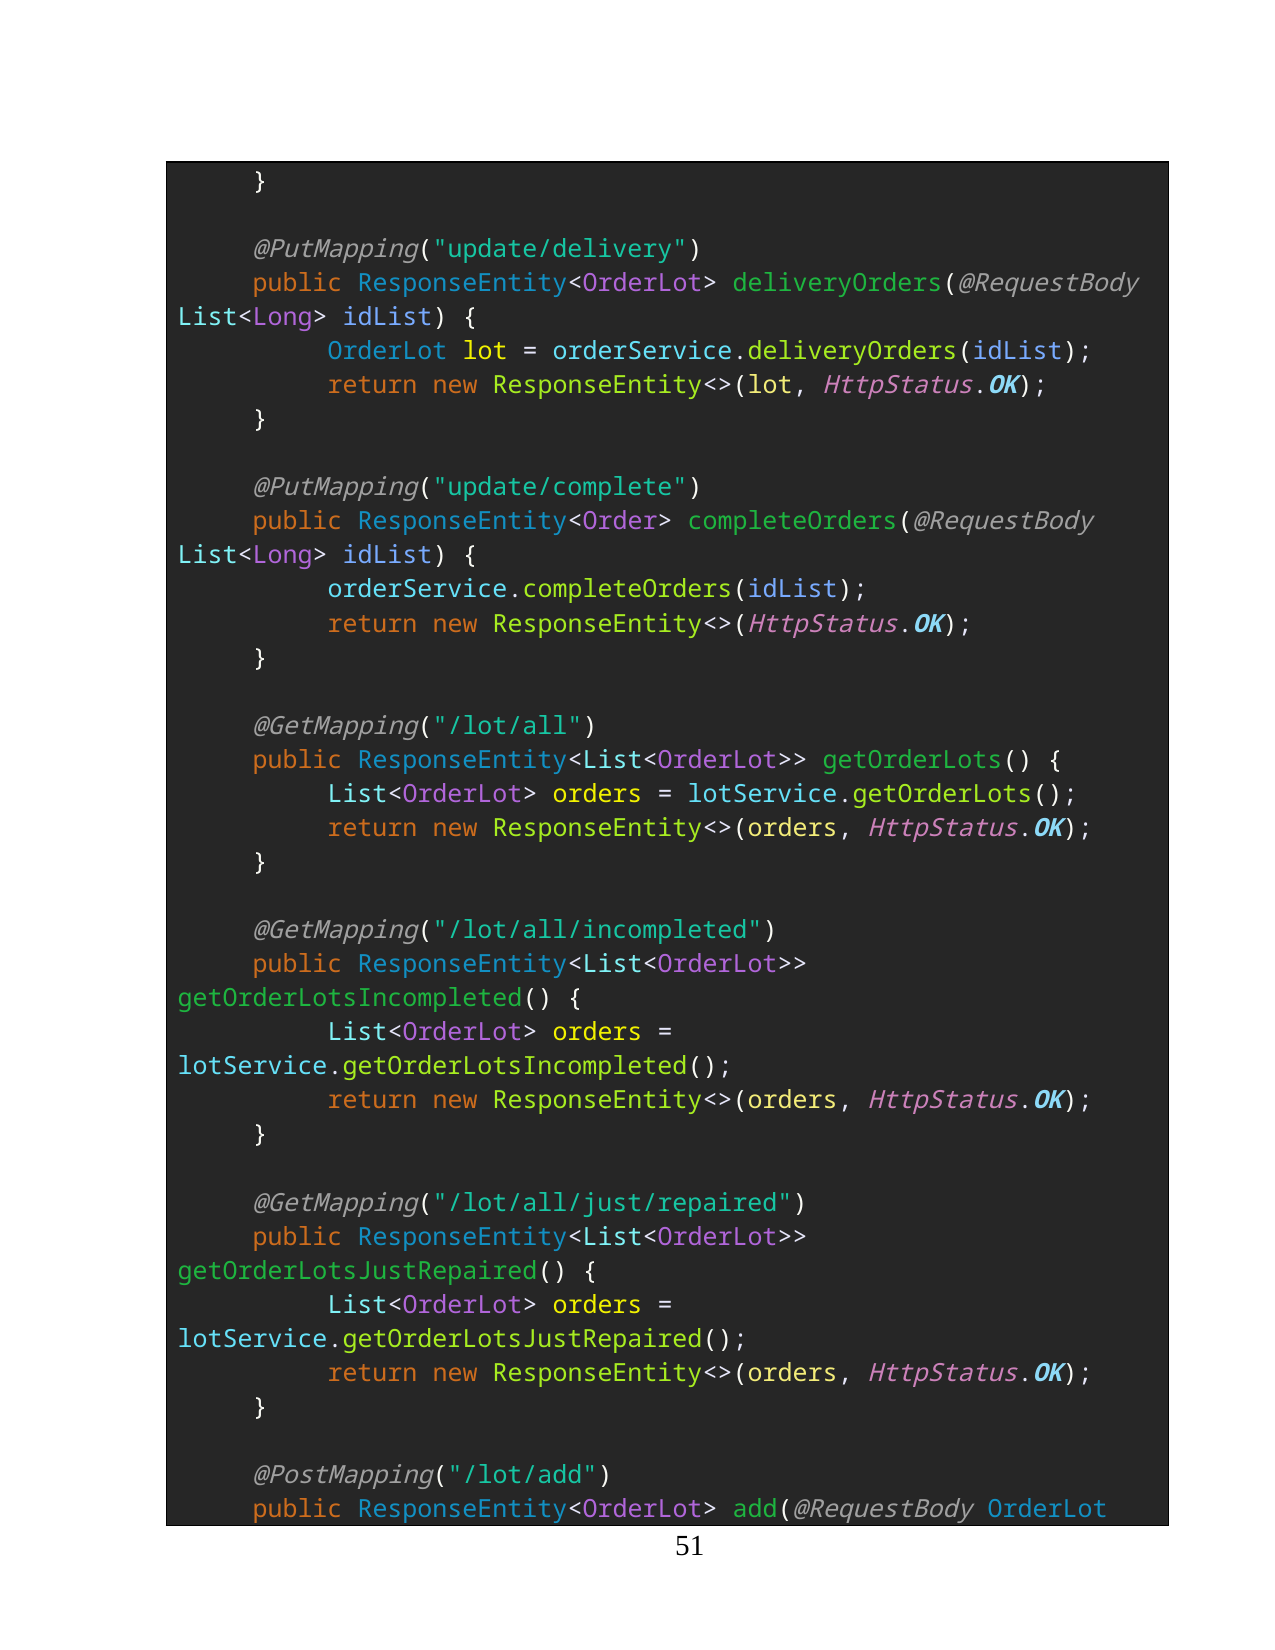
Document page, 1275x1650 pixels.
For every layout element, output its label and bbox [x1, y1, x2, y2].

table_header [167, 163, 1168, 1525]
